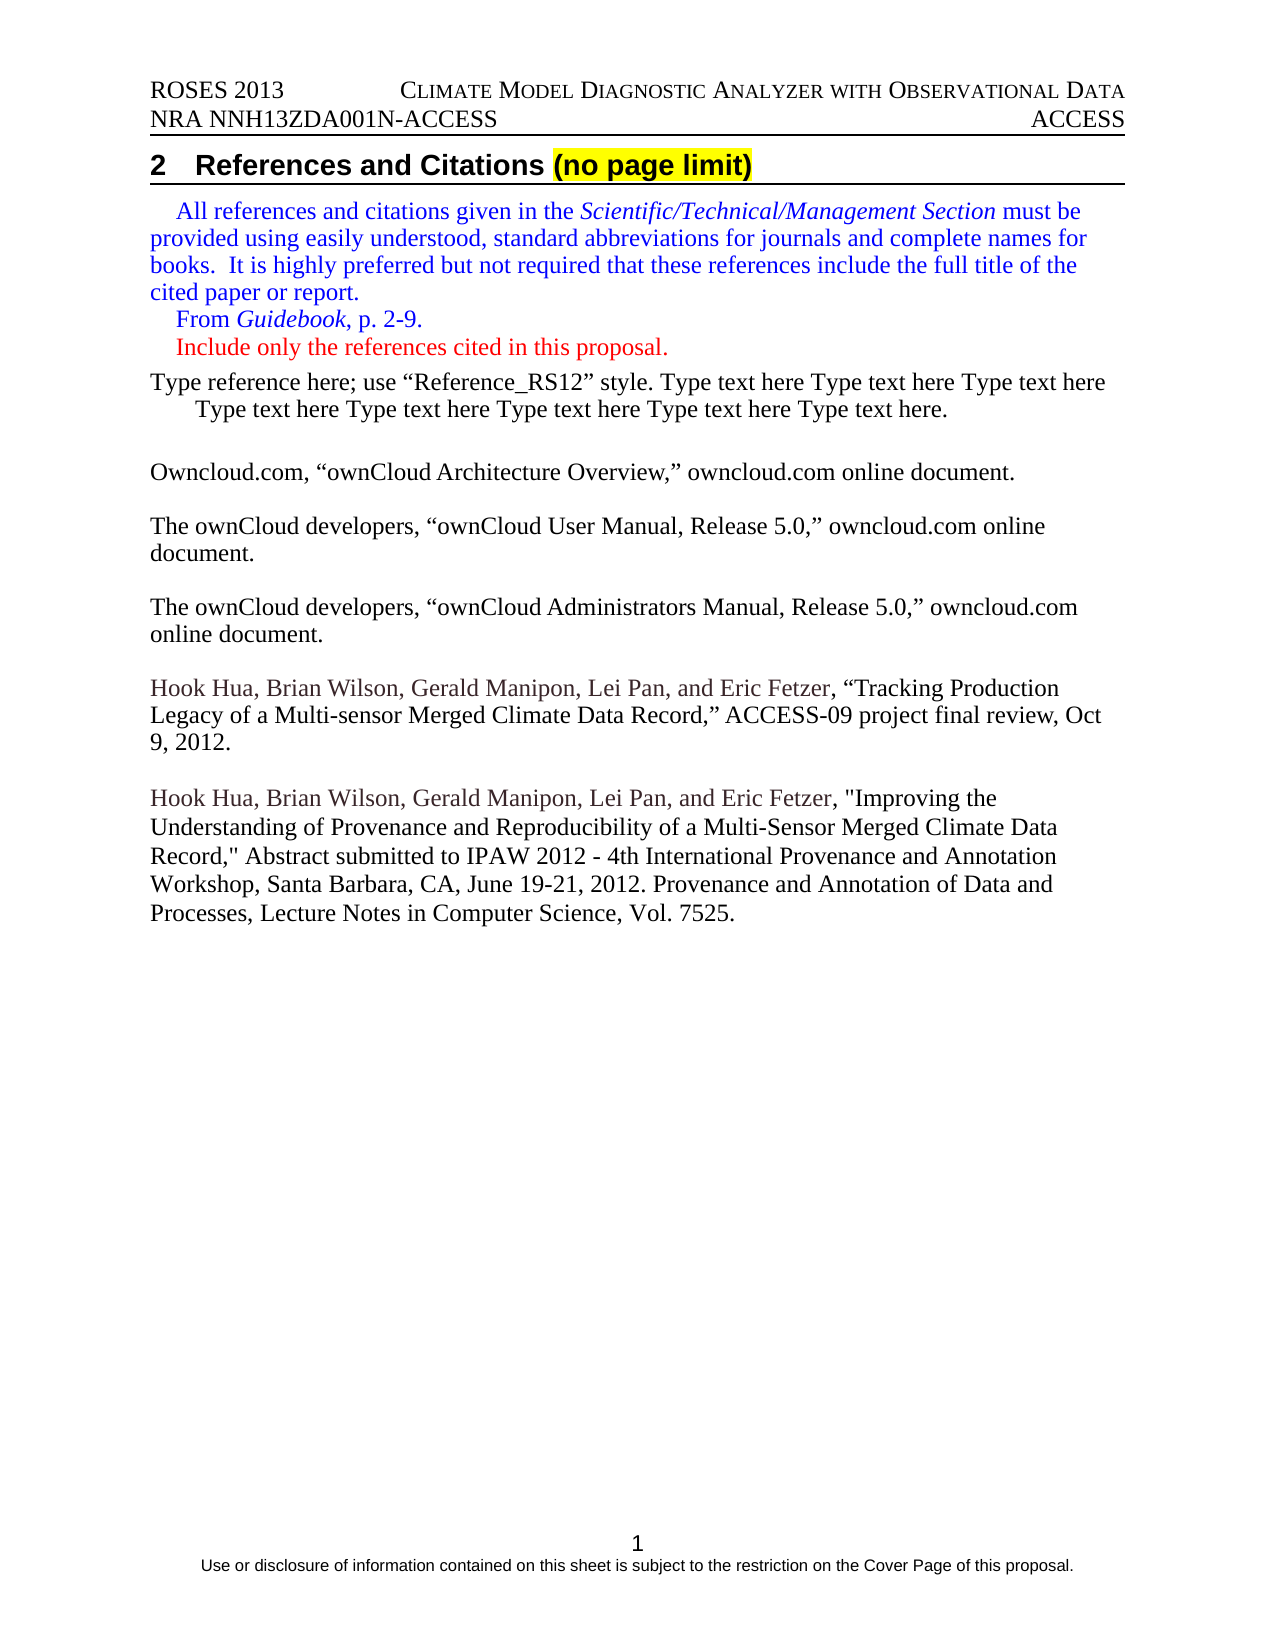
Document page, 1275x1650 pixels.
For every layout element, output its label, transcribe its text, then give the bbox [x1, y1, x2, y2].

text The ownCloud developers, “ownCloud Administrators Manual, Release 5.0,” owncloud.com online document. [150, 594, 1125, 648]
text The ownCloud developers, “ownCloud User Manual, Release 5.0,” owncloud.com online document. [150, 512, 1125, 567]
text From Guidebook, p. 2-9. [150, 306, 1125, 333]
subtitle References and Citations (no page limit) [150, 150, 1125, 183]
text All references and citations given in the Scientific/Technical/Management Section must be provided using easily understood, standard abbreviations for journals and complete names for books. It is highly preferred but not required that these references include the full title of the cited paper or report. [150, 198, 1125, 306]
text Hook Hua, Brian Wilson, Gerald Manipon, Lei Pan, and Eric Fetzer, "Improving the Understanding of Provenance and Reproducibility of a Multi-Sensor Merged Climate Data Record," Abstract submitted to IPAW 2012 - 4th International Provenance and Annotation Workshop, Santa Barbara, CA, June 19-21, 2012. Provenance and Annotation of Data and Processes, Lecture Notes in Computer Science, Vol. 7525. [150, 783, 1125, 927]
text Owncloud.com, “ownCloud Architecture Overview,” owncloud.com online document. [150, 458, 1125, 485]
text Type reference here; use “Reference_RS12” style. Type text here Type text here Type text here Type text here Type text here Type text here Type text here Type text here. [150, 369, 1125, 423]
text Hook Hua, Brian Wilson, Gerald Manipon, Lei Pan, and Eric Fetzer, “Tracking Production Legacy of a Multi-sensor Merged Climate Data Record,” ACCESS-09 project final review, Oct 9, 2012. [150, 675, 1125, 756]
text Include only the references cited in this proposal. [150, 333, 1125, 360]
